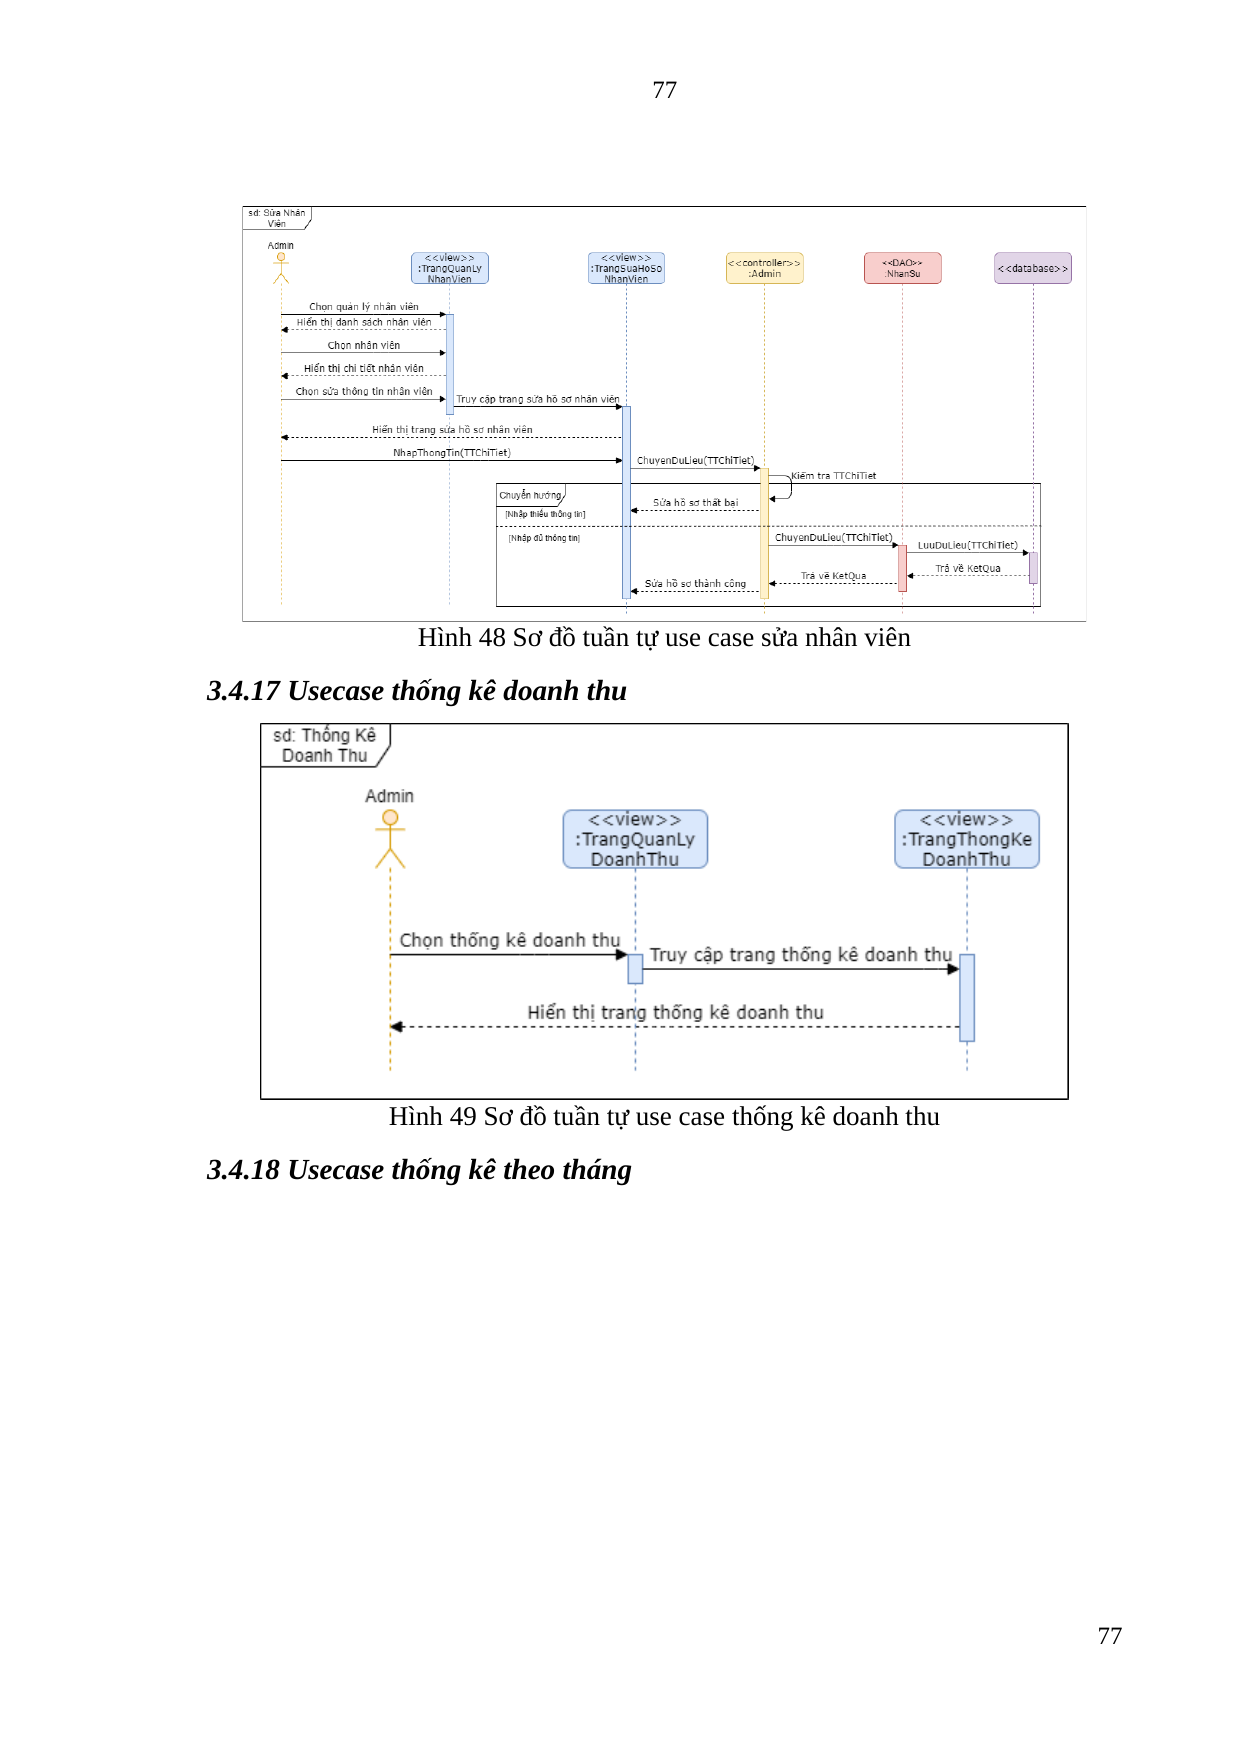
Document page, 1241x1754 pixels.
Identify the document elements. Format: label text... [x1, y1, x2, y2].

picture [260, 723, 1069, 1100]
picture [242, 206, 1087, 622]
text Hình 47 Sơ đồ tuần tự use case sửa nhân viên [207, 621, 1122, 652]
text 3.4.17 Usecase thống kê doanh thu [207, 673, 1132, 707]
text Hình 48 Sơ đồ tuần tự use case thống kê doanh thu [207, 1100, 1122, 1131]
text 3.4.18 Usecase thống kê theo tháng [207, 1152, 1132, 1185]
